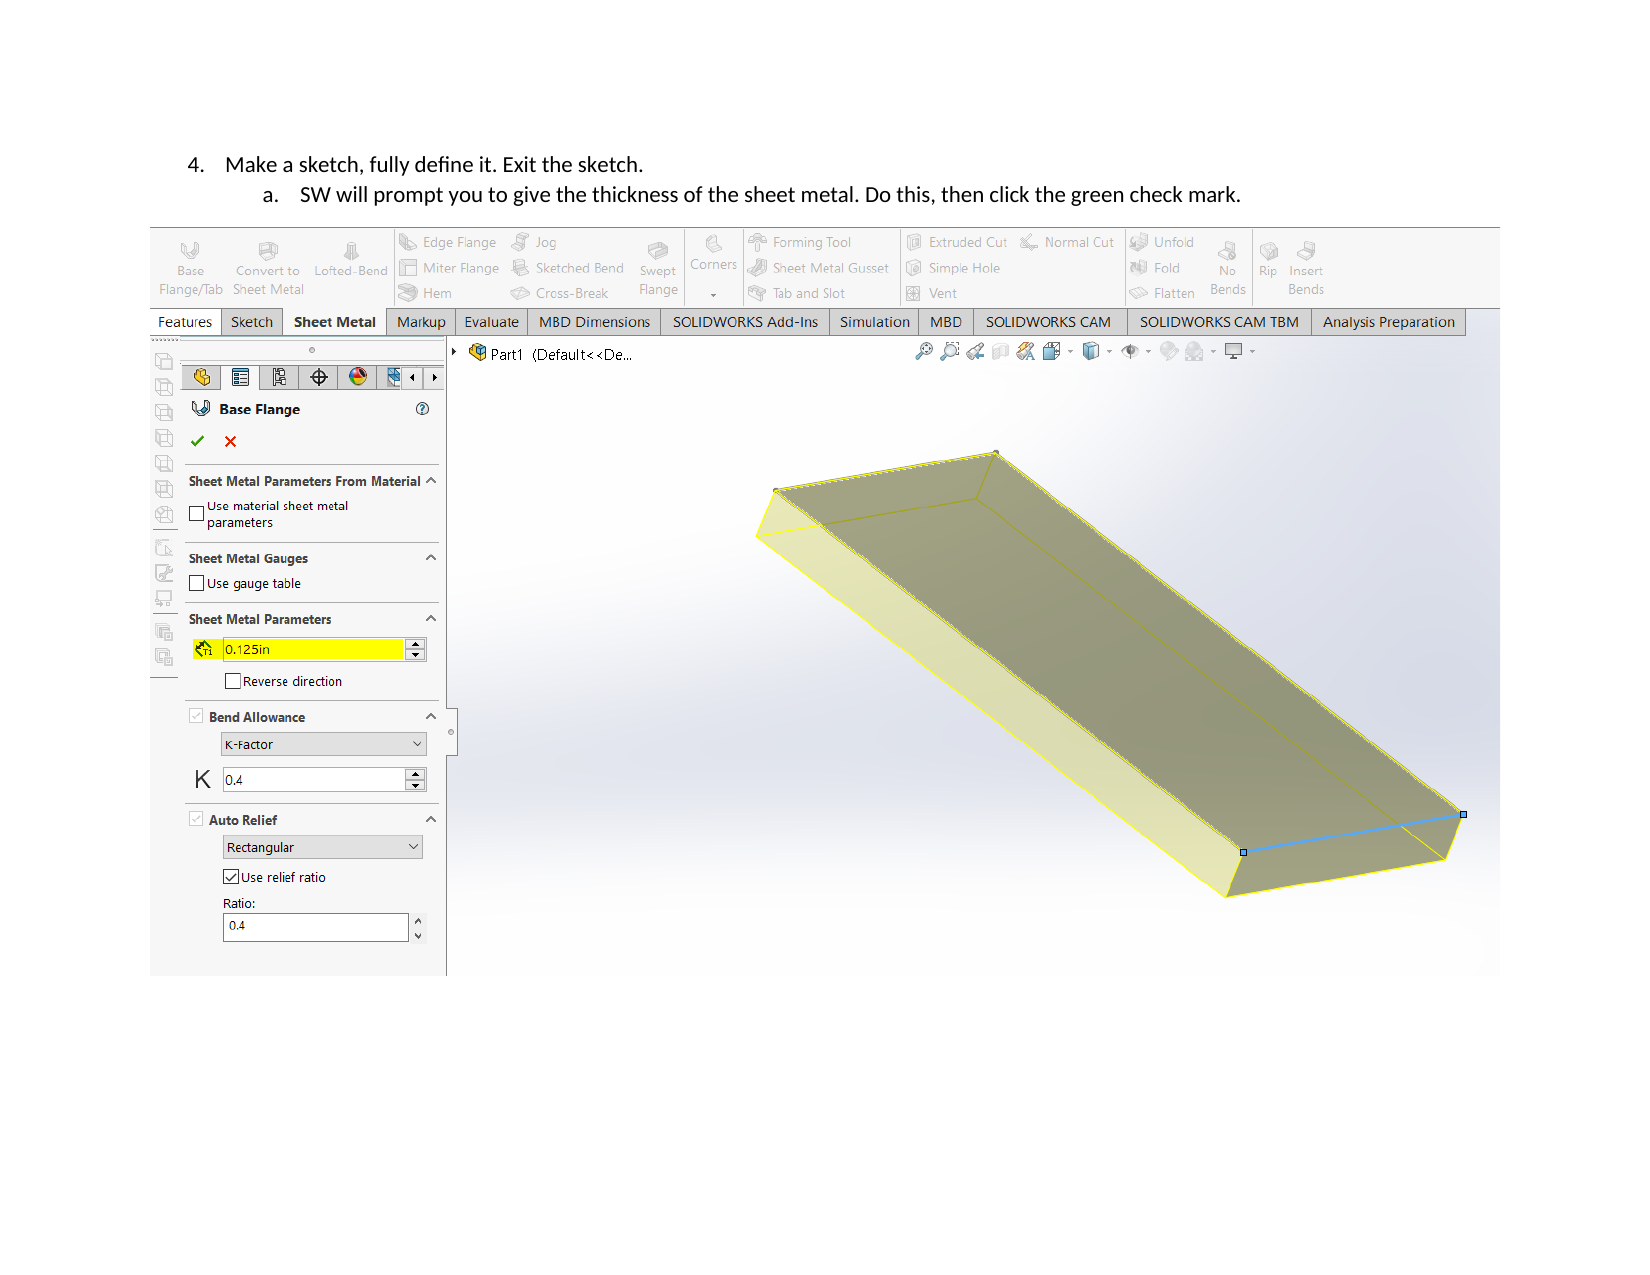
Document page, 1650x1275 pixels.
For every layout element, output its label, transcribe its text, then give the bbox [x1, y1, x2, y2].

list SW will prompt you to give the thickness of the sheet metal. Do this, then click the green check mark. [262, 180, 1500, 208]
picture [150, 227, 1500, 976]
list Make a sketch, fully define it. Exit the sketch. [187, 150, 1500, 178]
